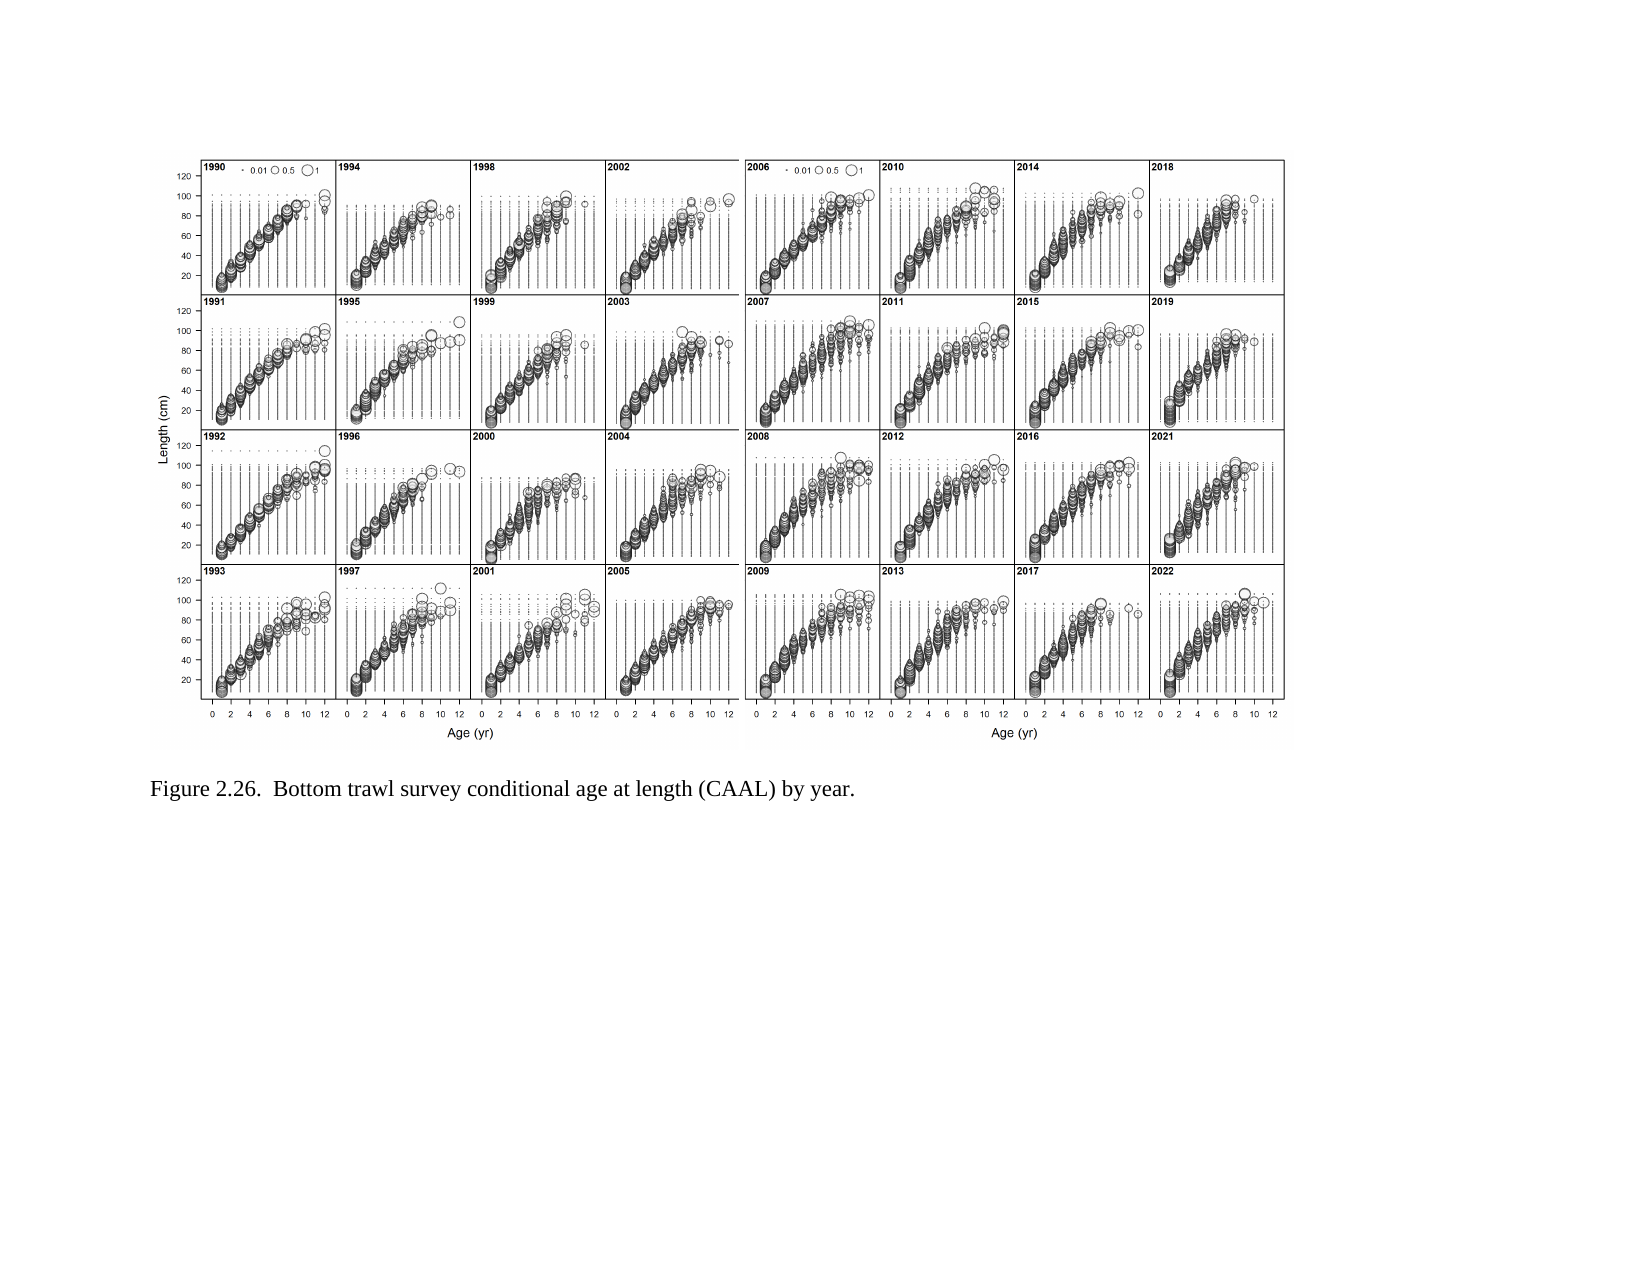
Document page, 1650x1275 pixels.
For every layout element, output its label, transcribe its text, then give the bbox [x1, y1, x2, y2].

picture [150, 150, 739, 750]
subtitle Figure 2.. Bottom trawl survey conditional age at length (CAAL) by year. [150, 775, 1500, 801]
picture [744, 150, 1294, 750]
